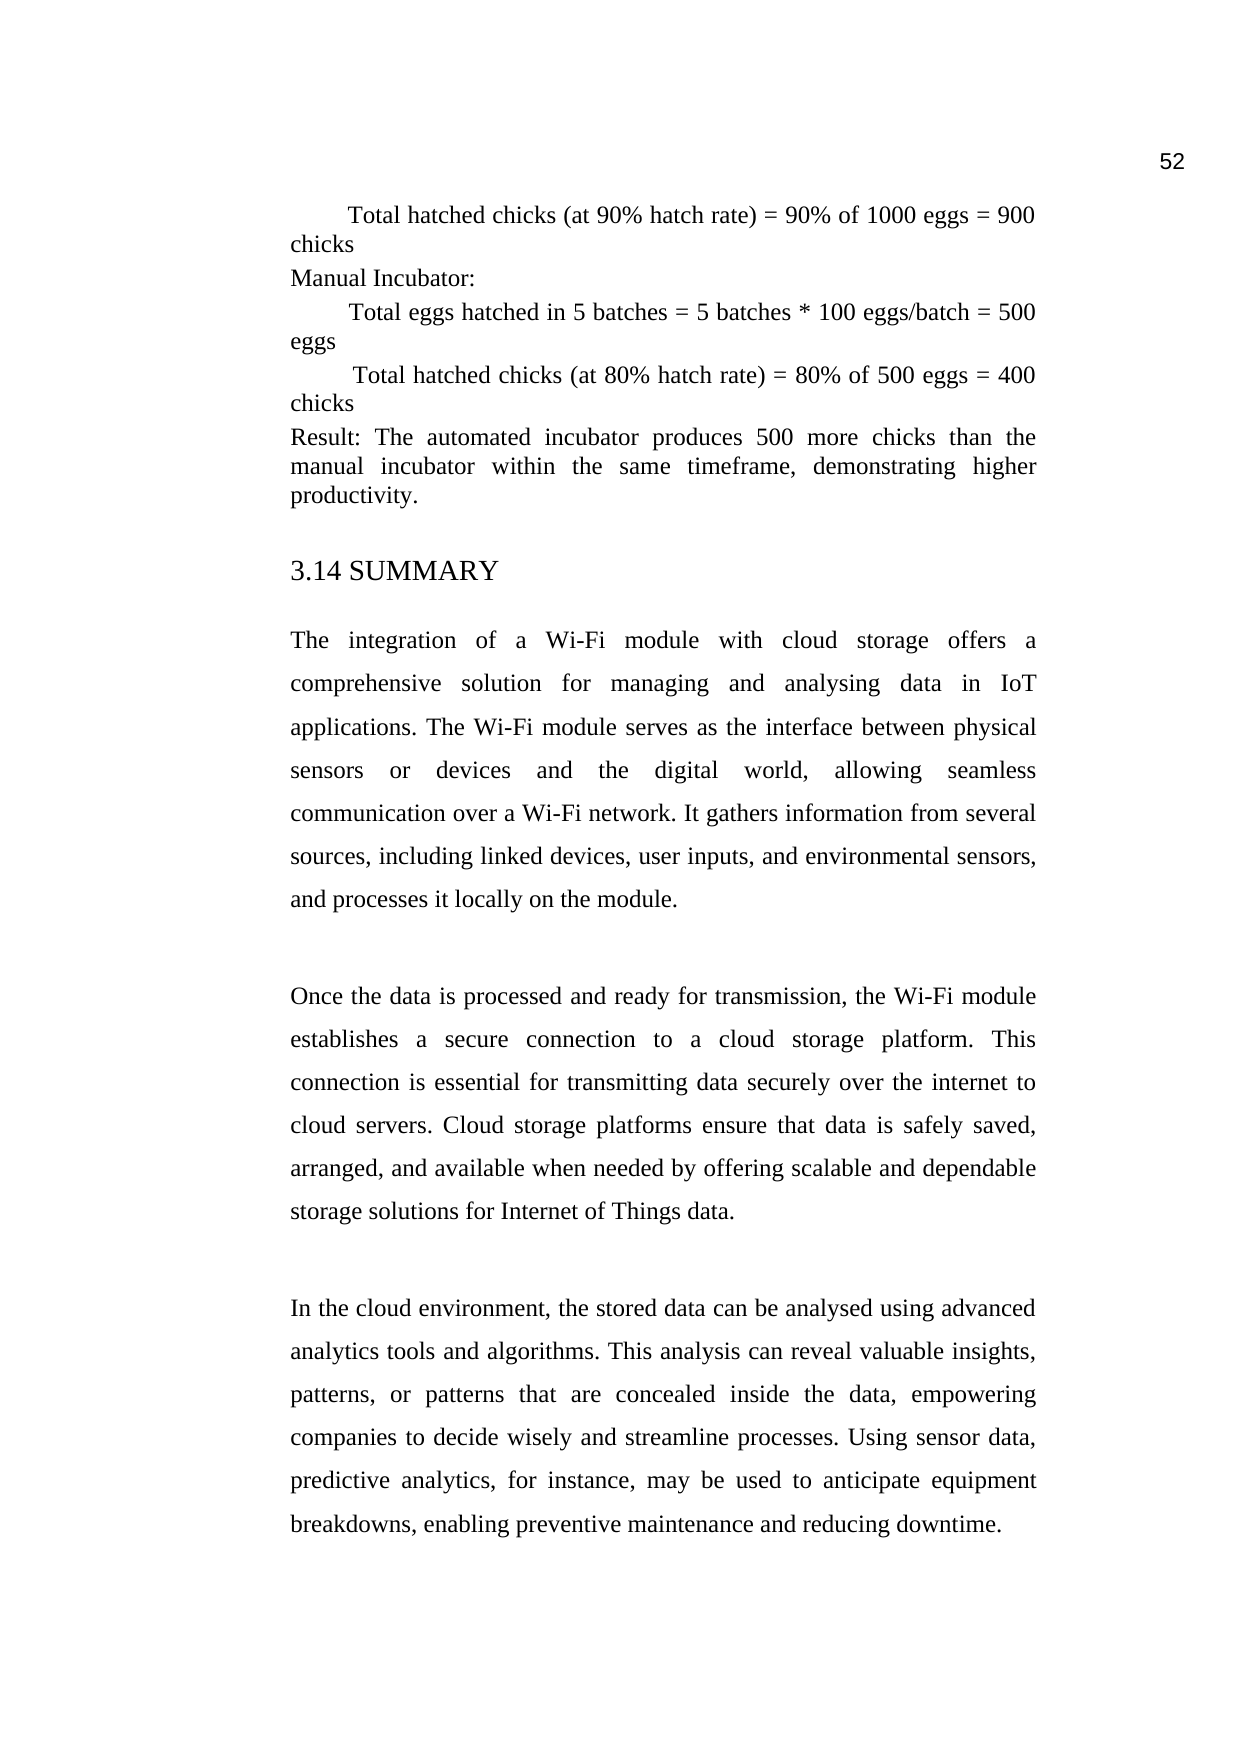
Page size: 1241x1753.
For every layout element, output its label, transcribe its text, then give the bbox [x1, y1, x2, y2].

text In the cloud environment, the stored data can be analysed using advanced analytics tools and algorithms. This analysis can reveal valuable insights, patterns, or patterns that are concealed inside the data, empowering companies to decide wisely and streamline processes. Using sensor data, predictive analytics, for instance, may be used to anticipate equipment breakdowns, enabling preventive maintenance and reducing downtime. [290, 1293, 1037, 1537]
text Total hatched chicks (at 80% hatch rate) = 80% of 500 eggs = 400 chicks [290, 360, 1037, 417]
text Total eggs hatched in 5 batches = 5 batches * 100 eggs/batch = 500 eggs [290, 297, 1037, 354]
text Manual Incubator: [290, 263, 1037, 292]
text Total hatched chicks (at 90% hatch rate) = 90% of 1000 eggs = 900 chicks [290, 200, 1037, 258]
text Once the data is processed and ready for transmission, the Wi-Fi module establishes a secure connection to a cloud storage platform. This connection is essential for transmitting data securely over the internet to cloud servers. Cloud storage platforms ensure that data is safely saved, arranged, and available when needed by offering scalable and dependable storage solutions for Internet of Things data. [290, 981, 1037, 1225]
text The integration of a Wi-Fi module with cloud storage offers a comprehensive solution for managing and analysing data in IoT applications. The Wi-Fi module serves as the interface between physical sensors or devices and the digital world, allowing seamless communication over a Wi-Fi network. It gathers information from several sources, including linked devices, user inputs, and environmental sensors, and processes it locally on the module. [290, 625, 1037, 913]
text 3.14 SUMMARY [290, 553, 1037, 586]
text Result: The automated incubator produces 500 more chicks than the manual incubator within the same timeframe, demonstrating higher productivity. [290, 422, 1037, 509]
